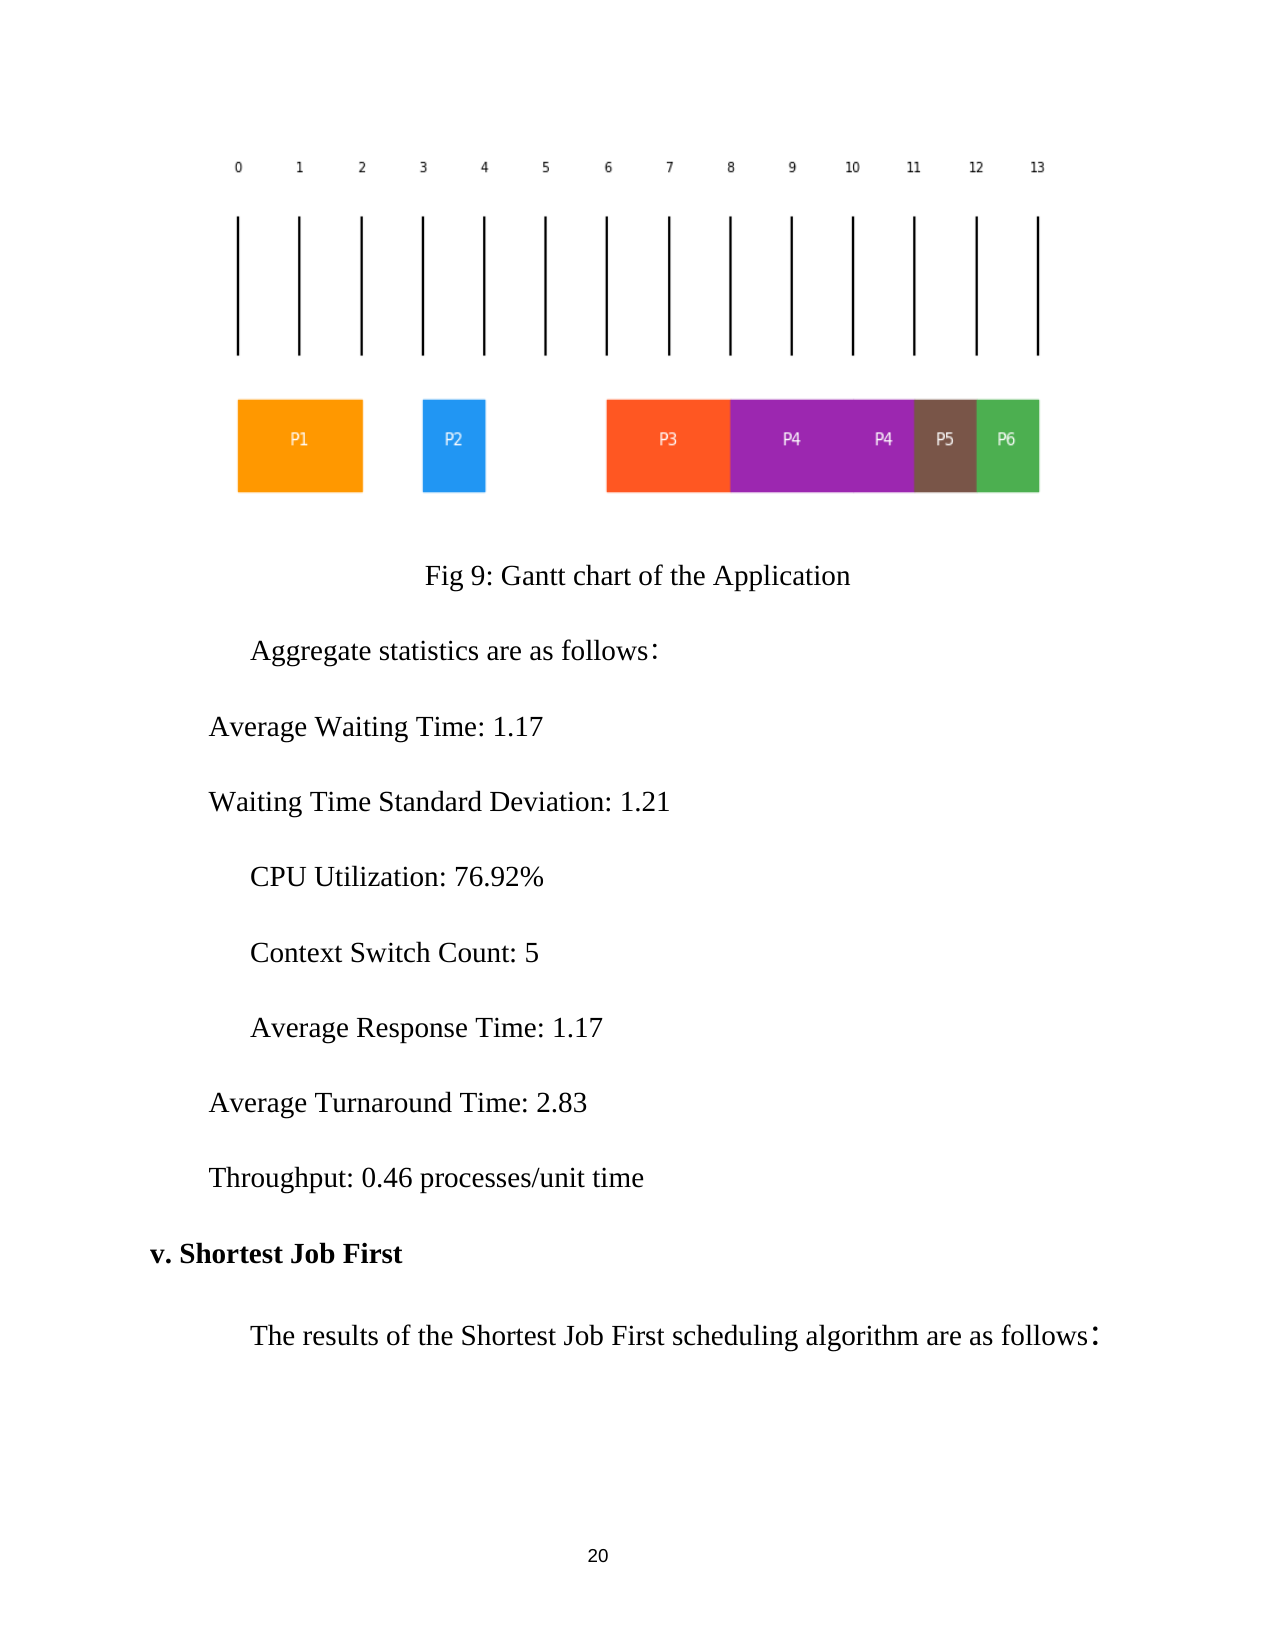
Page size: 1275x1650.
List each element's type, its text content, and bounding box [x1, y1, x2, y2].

text Average Response Time: 1.17 [150, 1010, 1125, 1043]
text Fig 9: Gantt chart of the Application [150, 558, 1125, 592]
text Average Turnaround Time: 2.83 [208, 1085, 1125, 1119]
text The results of the Shortest Job First scheduling algorithm are as follows： [150, 1311, 1125, 1353]
text Context Switch Count: 5 [150, 935, 1125, 968]
list Shortest Job First [150, 1236, 1125, 1269]
text Throughput: 0.46 processes/unit time [208, 1161, 1125, 1194]
text Waiting Time Standard Deviation: 1.21 [208, 784, 1125, 818]
text CPU Utilization: 76.92% [150, 859, 1125, 893]
text Aggregate statistics are as follows： [150, 633, 1125, 667]
picture [187, 150, 1088, 517]
text Average Waiting Time: 1.17 [208, 709, 1125, 742]
